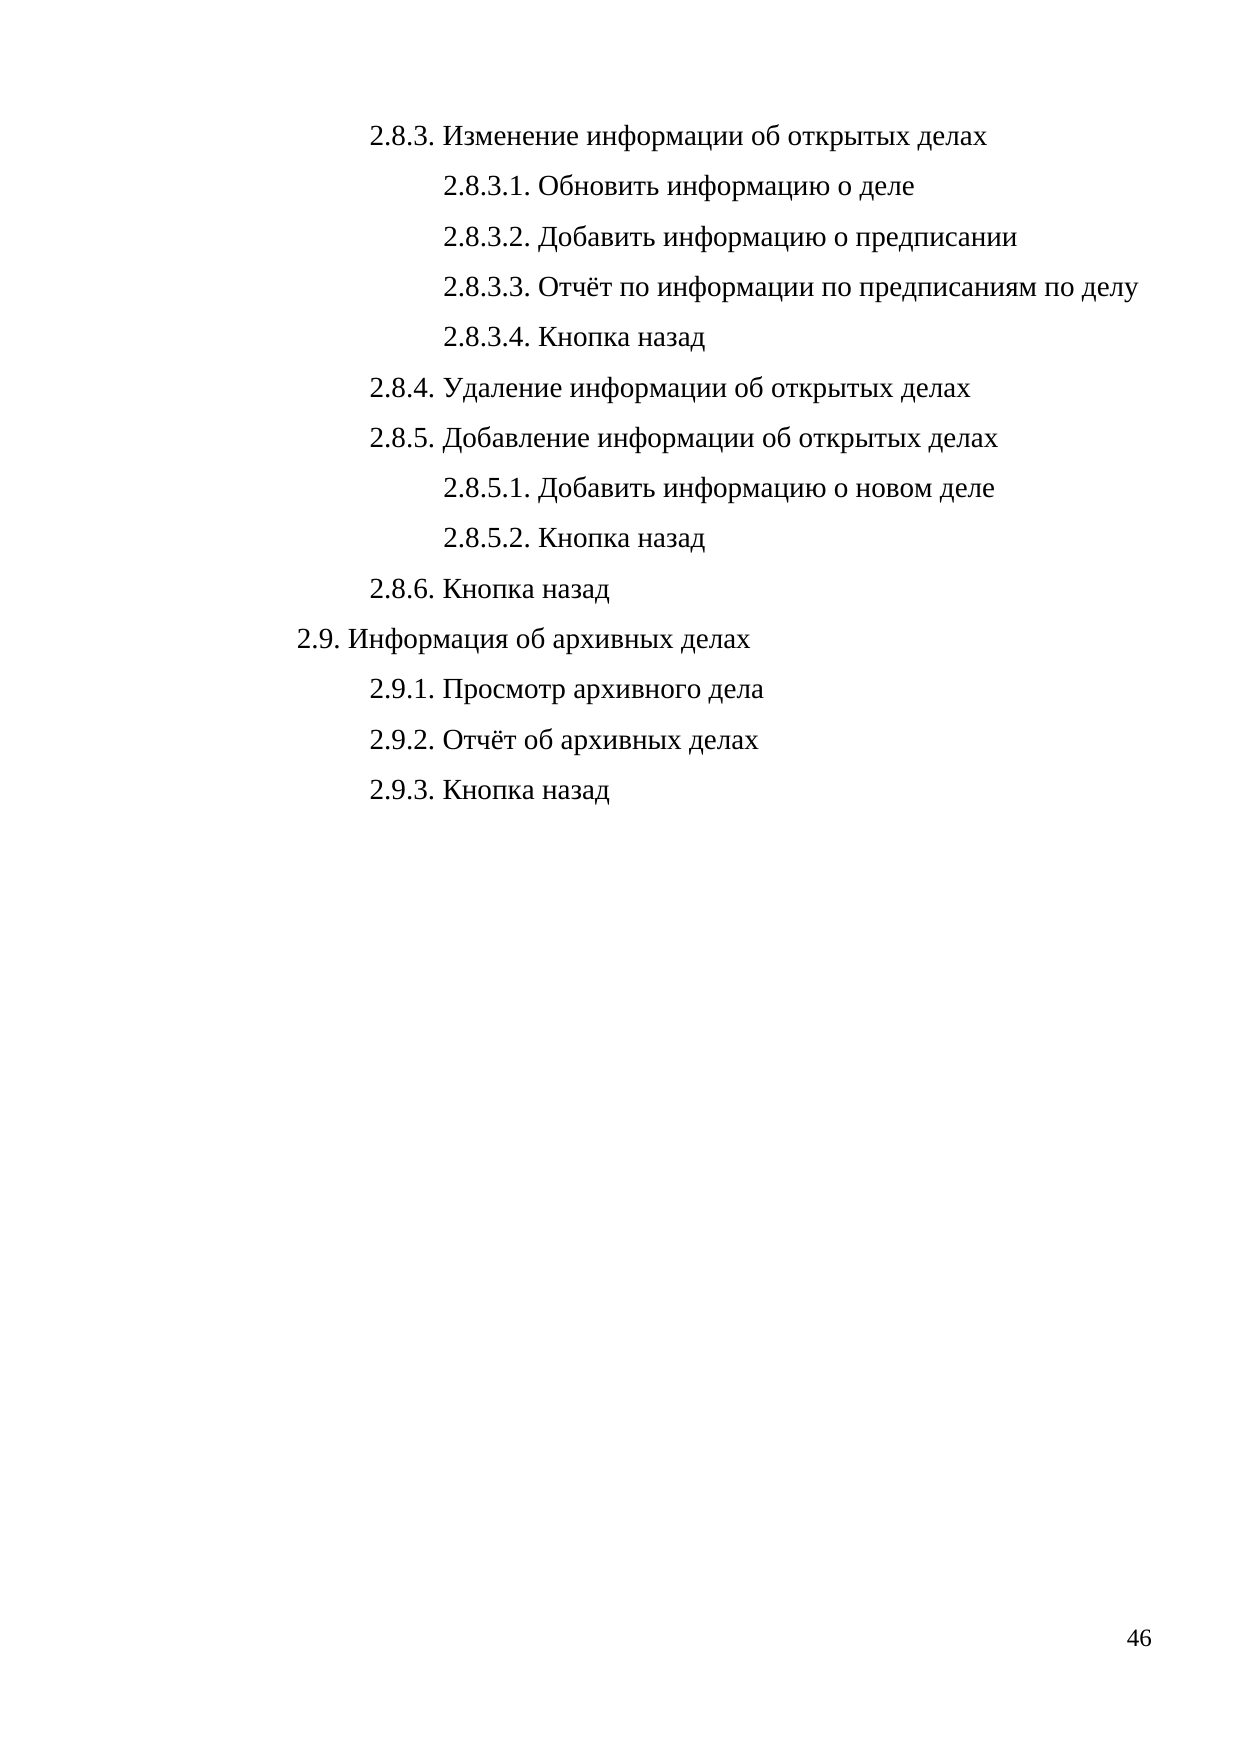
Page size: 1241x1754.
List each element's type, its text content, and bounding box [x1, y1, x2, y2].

list 2.9.3. Кнопка назад [295, 772, 1152, 806]
list 2.8.3.1. Обновить информацию о деле [369, 168, 1152, 202]
list 2.8.5. Добавление информации об открытых делах [295, 420, 1152, 453]
list 2.9.1. Просмотр архивного дела [295, 672, 1152, 705]
list 2.8.5.1. Добавить информацию о новом деле [295, 470, 1152, 504]
list 2.8.3.4. Кнопка назад [369, 319, 1152, 353]
list 2.8.4. Удаление информации об открытых делах [295, 370, 1152, 403]
list 2.8.3.3. Отчёт по информации по предписаниям по делу [369, 269, 1152, 303]
list 2.9. Информация об архивных делах [223, 621, 1152, 655]
list 2.9.2. Отчёт об архивных делах [295, 722, 1152, 755]
list 2.8.5.2. Кнопка назад [369, 521, 1152, 554]
list 2.8.3. Изменение информации об открытых делах [295, 118, 1152, 152]
list 2.8.3.2. Добавить информацию о предписании [369, 219, 1152, 252]
list 2.8.6. Кнопка назад [295, 571, 1152, 604]
